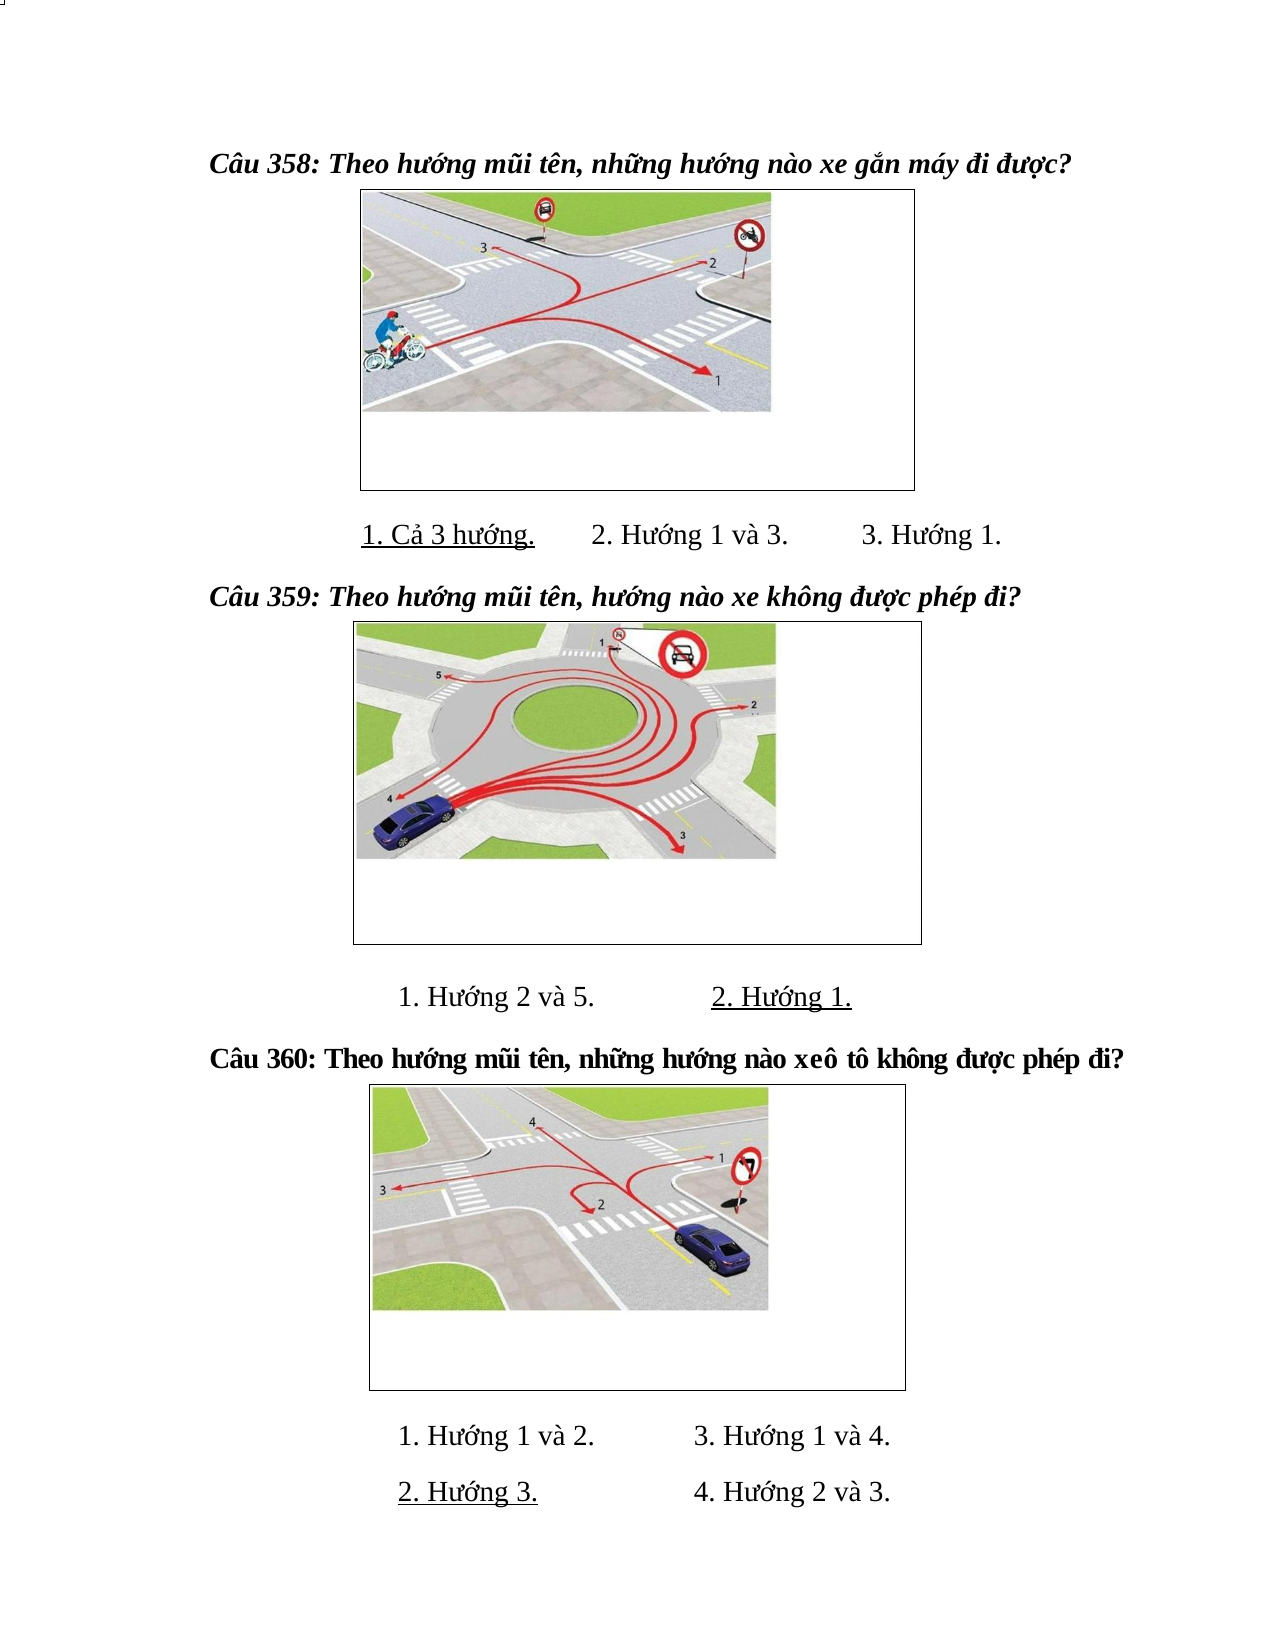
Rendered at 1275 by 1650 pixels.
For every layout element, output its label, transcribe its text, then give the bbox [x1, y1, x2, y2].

text Câu 358: Theo hướng mũi tên, những hướng nào xe gắn máy đi được? [209, 147, 1264, 181]
text Câu 360: Theo hướng mũi tên, những hướng nào xeô tô không được phép đi? [209, 1042, 1264, 1076]
picture [354, 622, 921, 944]
text 1. Cả 3 hướng. 2. Hướng 1 và 3. 3. Hướng 1. [361, 517, 1264, 551]
picture [361, 190, 914, 490]
text 2. Hướng 3. 4. Hướng 2 và 3. [398, 1475, 1264, 1508]
text Câu 359: Theo hướng mũi tên, hướng nào xe không được phép đi? [209, 580, 1264, 613]
text 1. Hướng 1 và 2. 3. Hướng 1 và 4. [398, 1419, 1264, 1452]
picture [370, 1085, 905, 1390]
text 1. Hướng 2 và 5. 2. Hướng 1. [398, 979, 1264, 1013]
